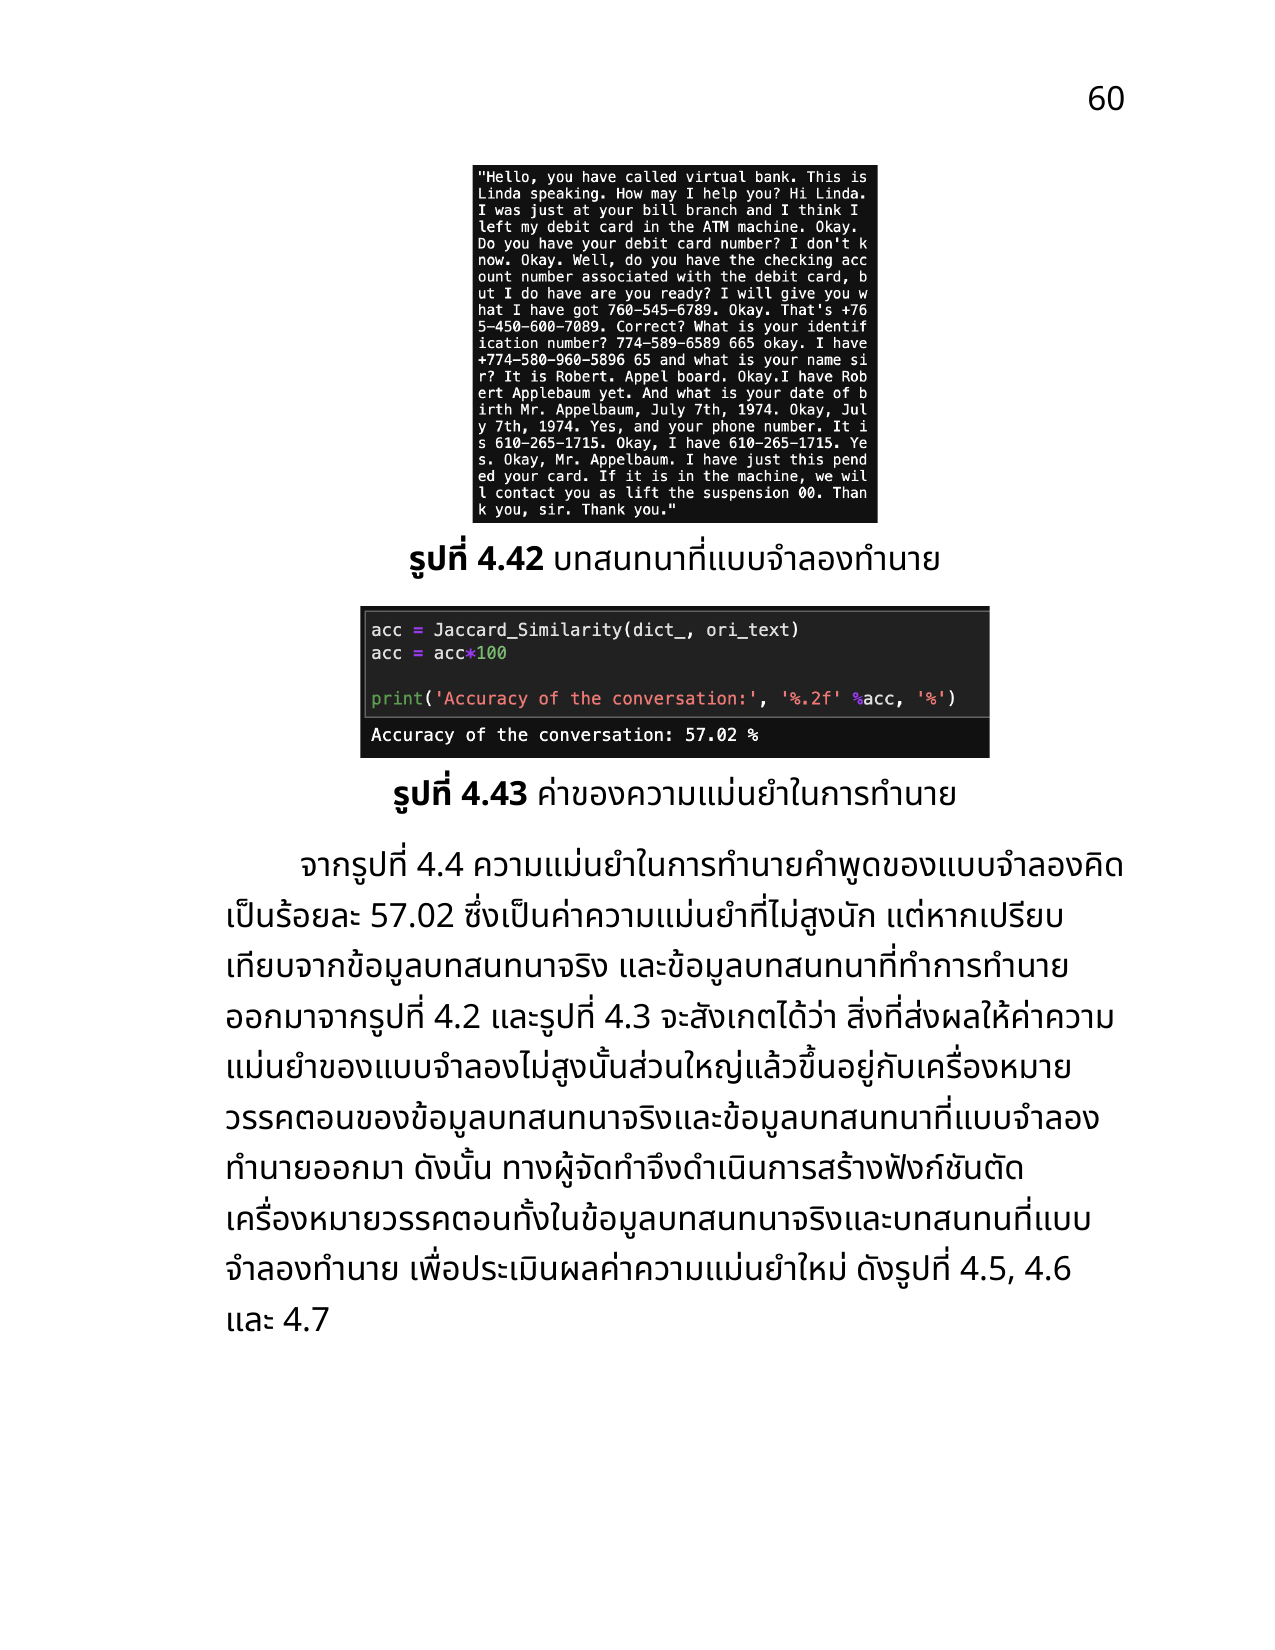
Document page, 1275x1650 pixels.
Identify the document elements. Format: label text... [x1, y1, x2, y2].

text จากรูปที่ 4.4 ความแม่นยำในการทำนายคำพูดของแบบจำลองคิดเป็นร้อยละ 57.02 ซึ่งเป็นค่าความแม่นยำที่ไม่สูงนัก แต่หากเปรียบเทียบจากข้อมูลบทสนทนาจริง และข้อมูลบทสนทนาที่ทำการทำนายออกมาจากรูปที่ 4.2 และรูปที่ 4.3 จะสังเกตได้ว่า สิ่งที่ส่งผลให้ค่าความแม่นยำของแบบจำลองไม่สูงนั้นส่วนใหญ่แล้วขึ้นอยู่กับเครื่องหมายวรรคตอนของข้อมูลบทสนทนาจริงและข้อมูลบทสนทนาที่แบบจำลองทำนายออกมา ดังนั้น ทางผู้จัดทำจึงดำเนินการสร้างฟังก์ชันตัดเครื่องหมายวรรคตอนทั้งในข้อมูลบทสนทนาจริงและบทสนทนที่แบบจำลองทำนาย เพื่อประเมินผลค่าความแม่นยำใหม่ ดังรูปที่ 4.5, 4.6 และ 4.7 [225, 841, 1125, 1346]
picture [472, 165, 878, 523]
picture [360, 606, 990, 758]
